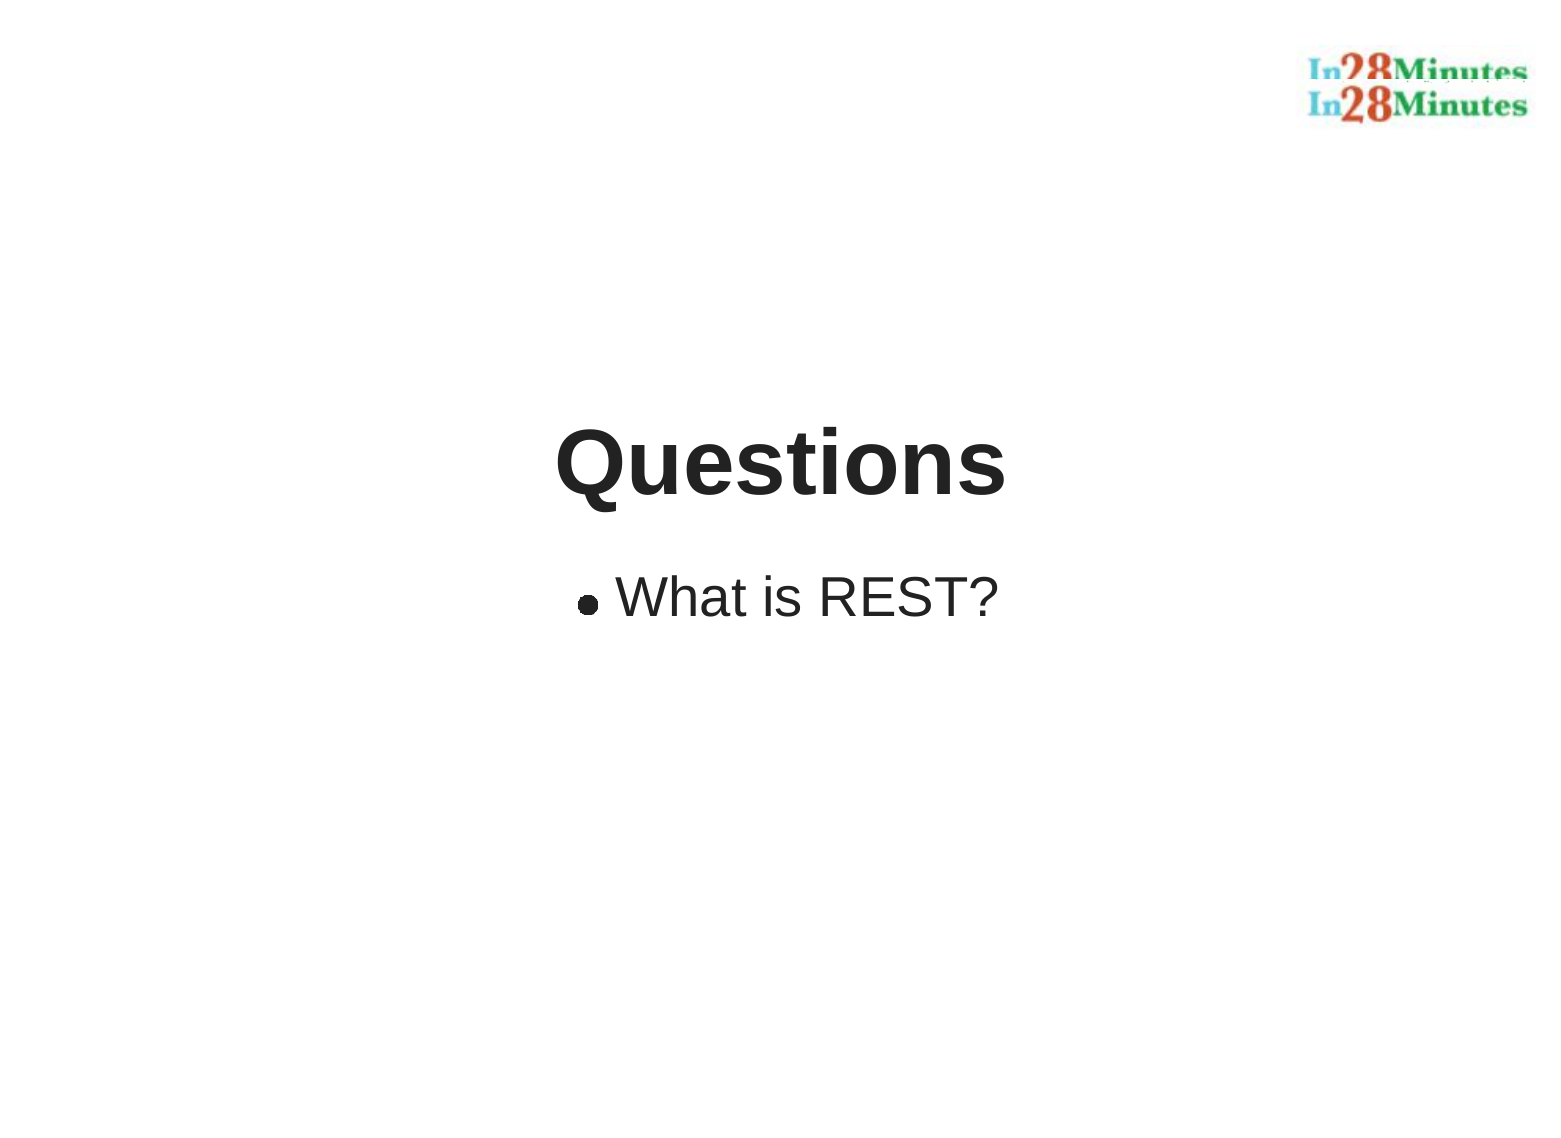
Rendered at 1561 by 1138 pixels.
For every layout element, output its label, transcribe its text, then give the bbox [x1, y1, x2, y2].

picture [1272, 45, 1536, 212]
text Questions [73, 407, 1489, 514]
text What is REST? [73, 564, 1502, 628]
picture [575, 592, 600, 617]
